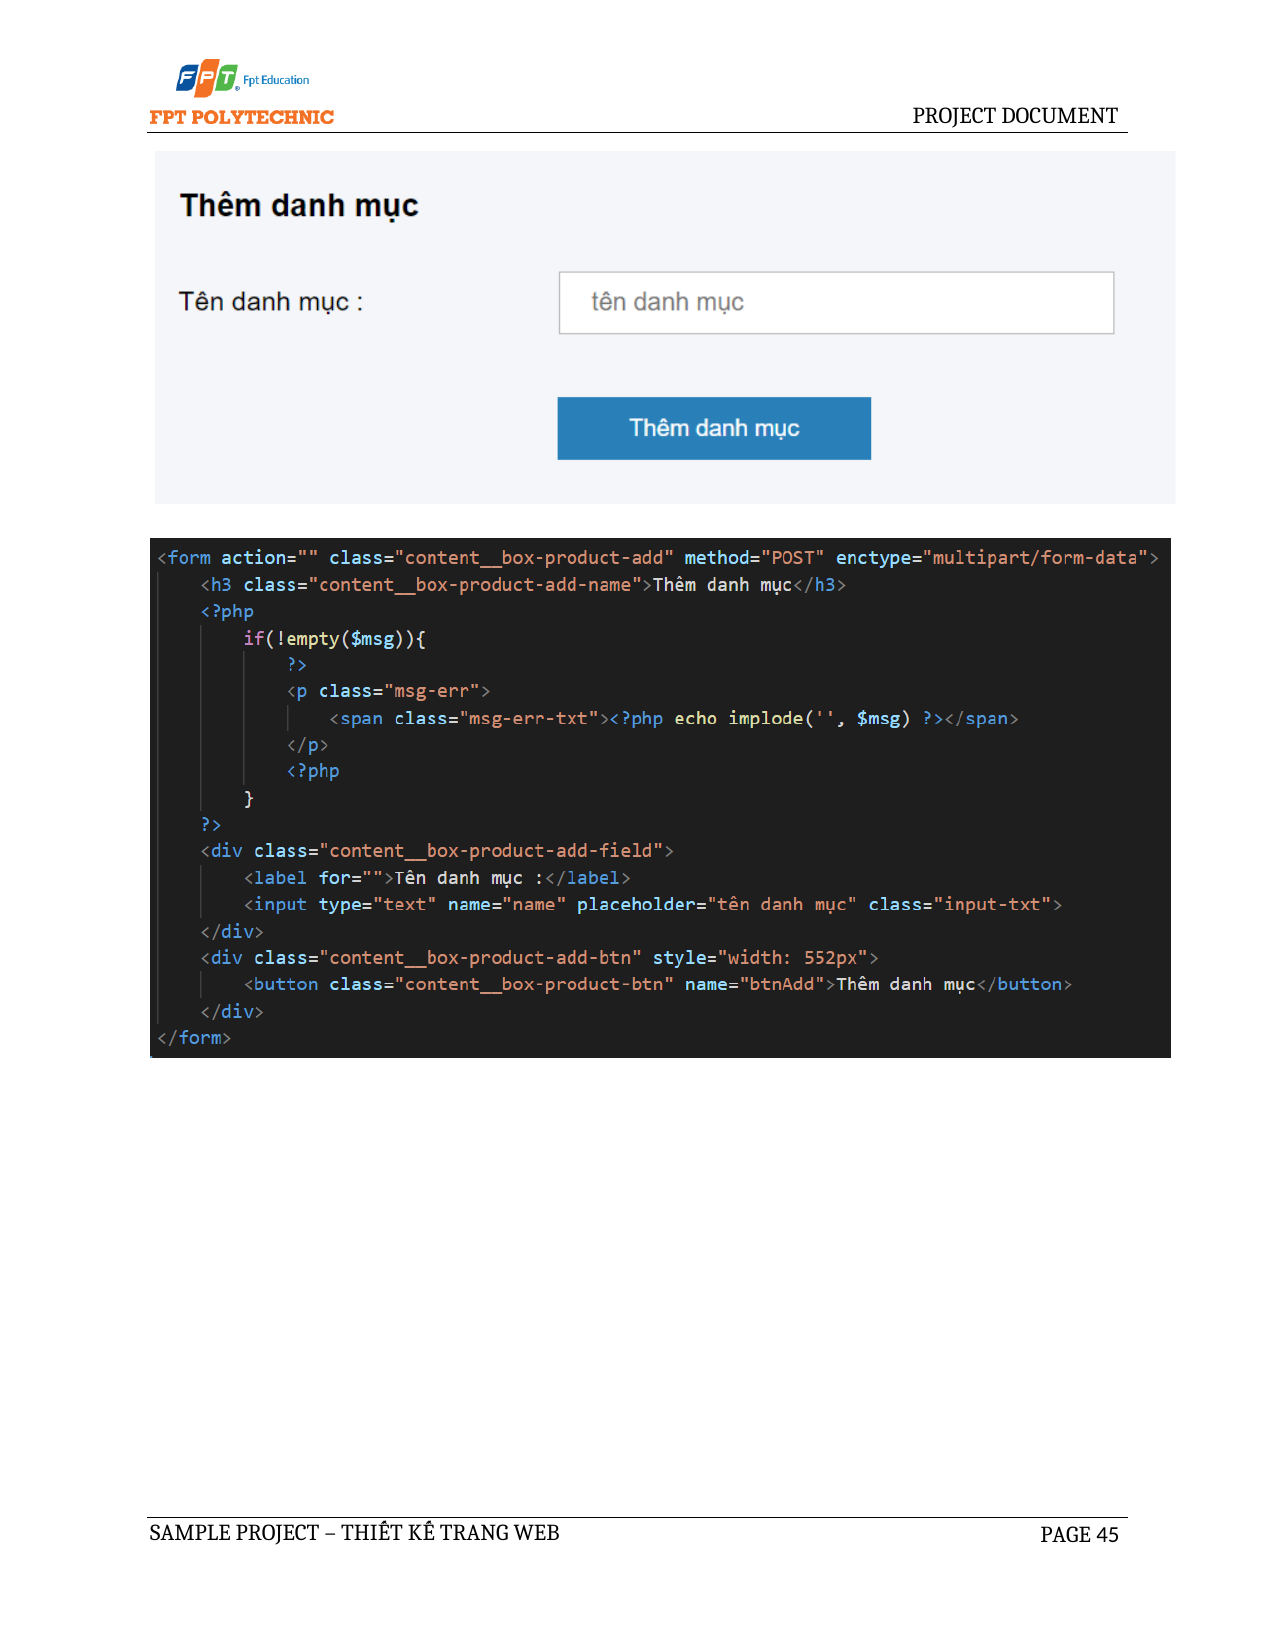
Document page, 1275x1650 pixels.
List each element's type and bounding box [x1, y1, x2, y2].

picture [150, 59, 334, 124]
picture [150, 538, 1171, 1058]
picture [154, 151, 1176, 504]
